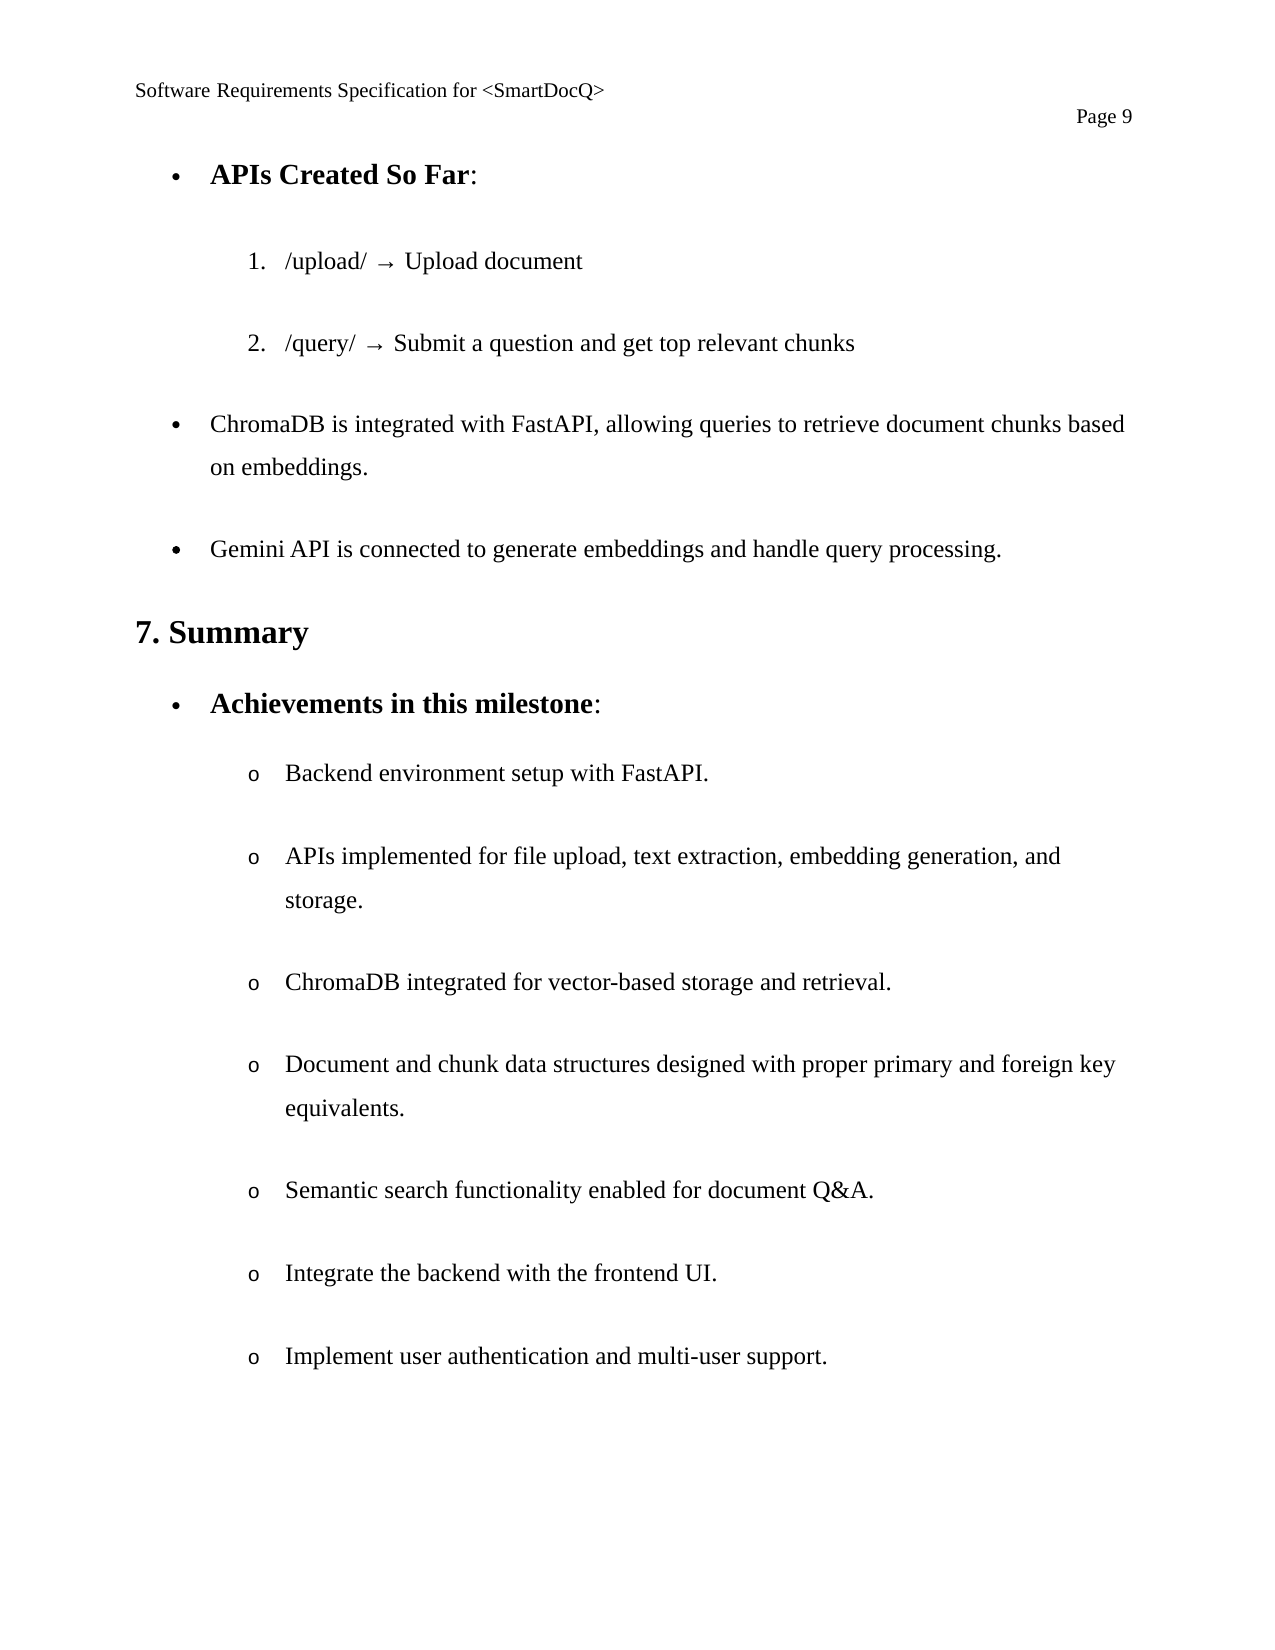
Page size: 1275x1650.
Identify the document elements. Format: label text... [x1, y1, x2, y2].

list ChromaDB integrated for vector-based storage and retrieval. [247, 967, 1137, 996]
list APIs implemented for file upload, text extraction, embedding generation, and storage. [247, 841, 1137, 914]
list Document and chunk data structures designed with proper primary and foreign key equivalents. [247, 1049, 1137, 1122]
list /upload/ → Upload document [247, 246, 1137, 275]
list /query/ → Submit a question and get top relevant chunks [247, 328, 1137, 356]
list Integrate the backend with the frontend UI. [247, 1258, 1137, 1287]
list Gemini API is connected to generate embeddings and handle query processing. [172, 534, 1137, 563]
list Backend environment setup with FastAPI. [247, 758, 1137, 788]
list ChromaDB is integrated with FastAPI, allowing queries to retrieve document chunks based on embeddings. [172, 409, 1137, 481]
list Semantic search functionality enabled for document Q&A. [247, 1175, 1137, 1205]
text 7. Summary [135, 616, 1137, 651]
list Achievements in this milestone: [172, 689, 1137, 720]
list Implement user authentication and multi-user support. [247, 1341, 1137, 1370]
list APIs Created So Far: [172, 157, 1137, 191]
